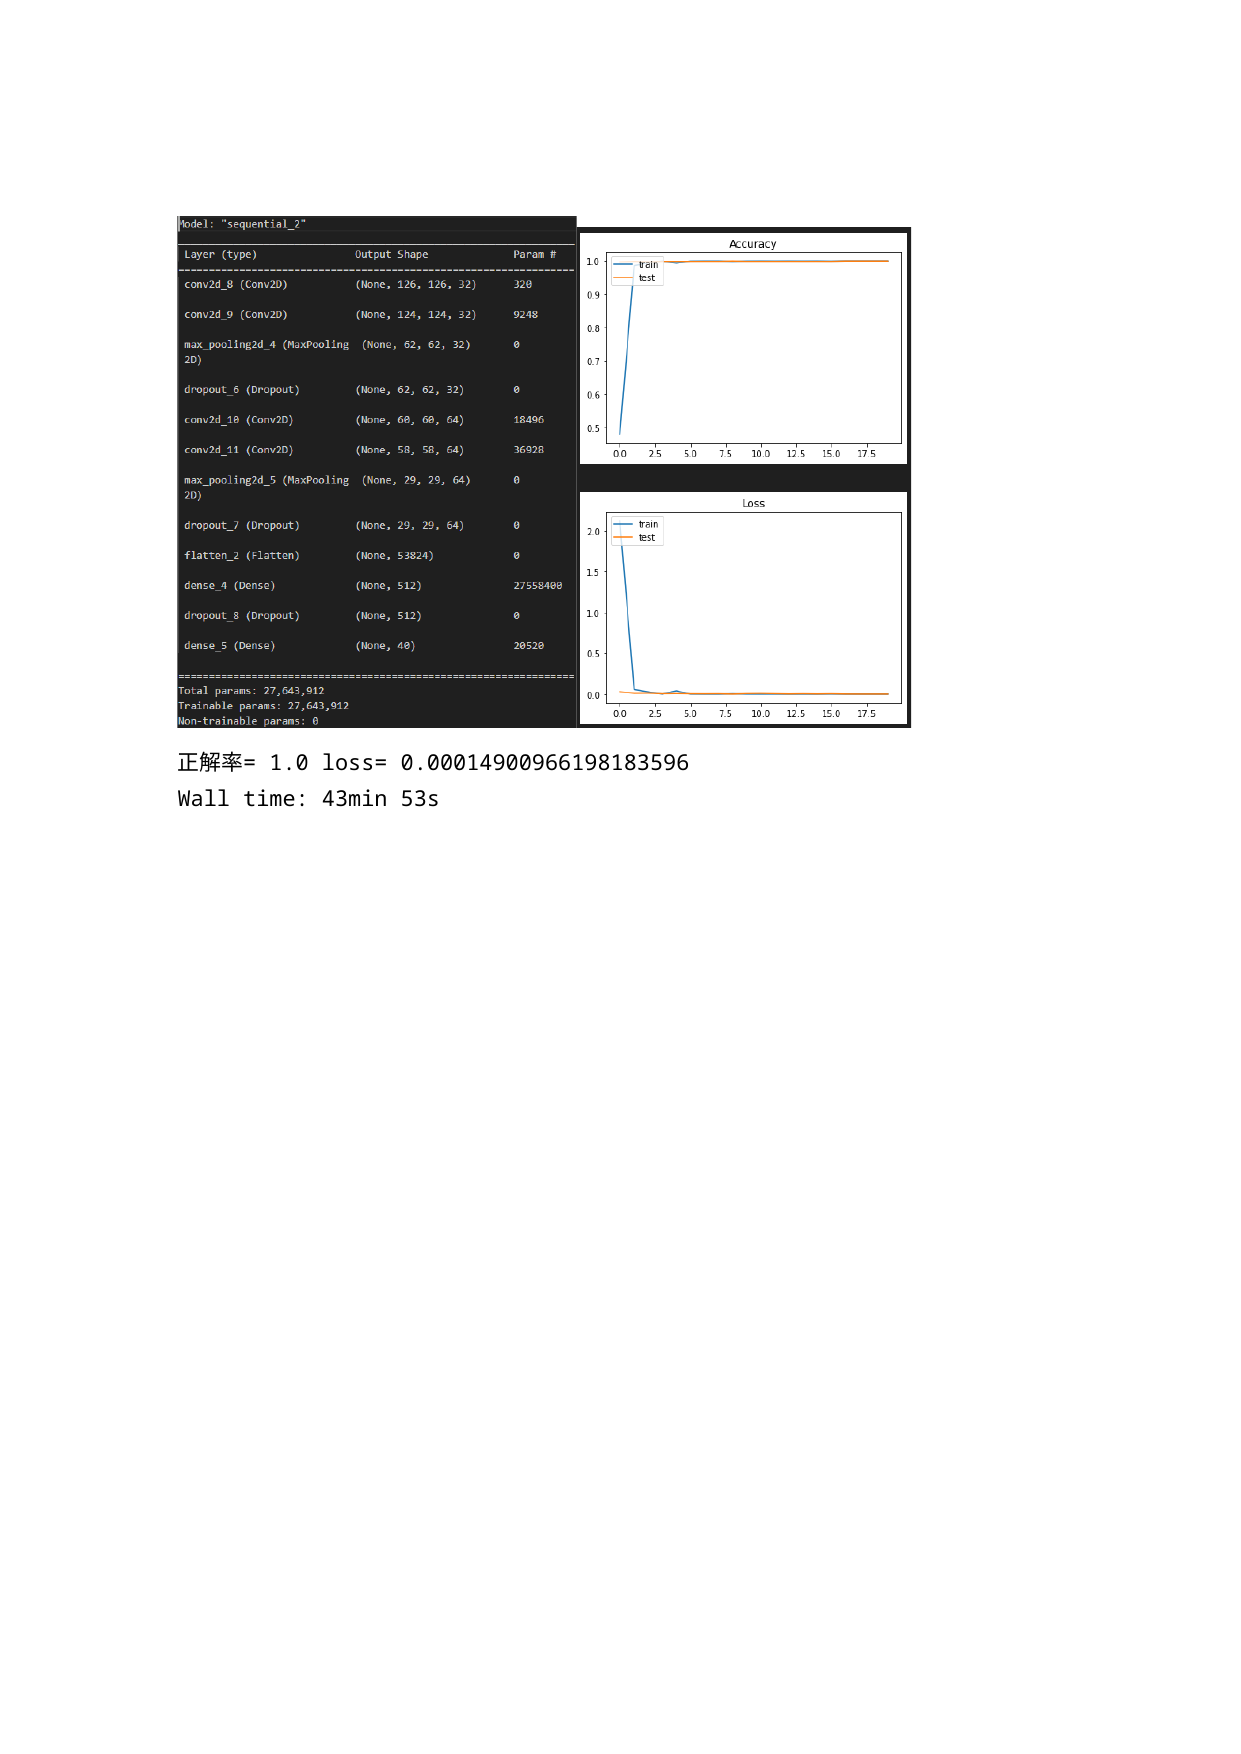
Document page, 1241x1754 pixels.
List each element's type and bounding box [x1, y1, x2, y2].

picture [177, 216, 912, 728]
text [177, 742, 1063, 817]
